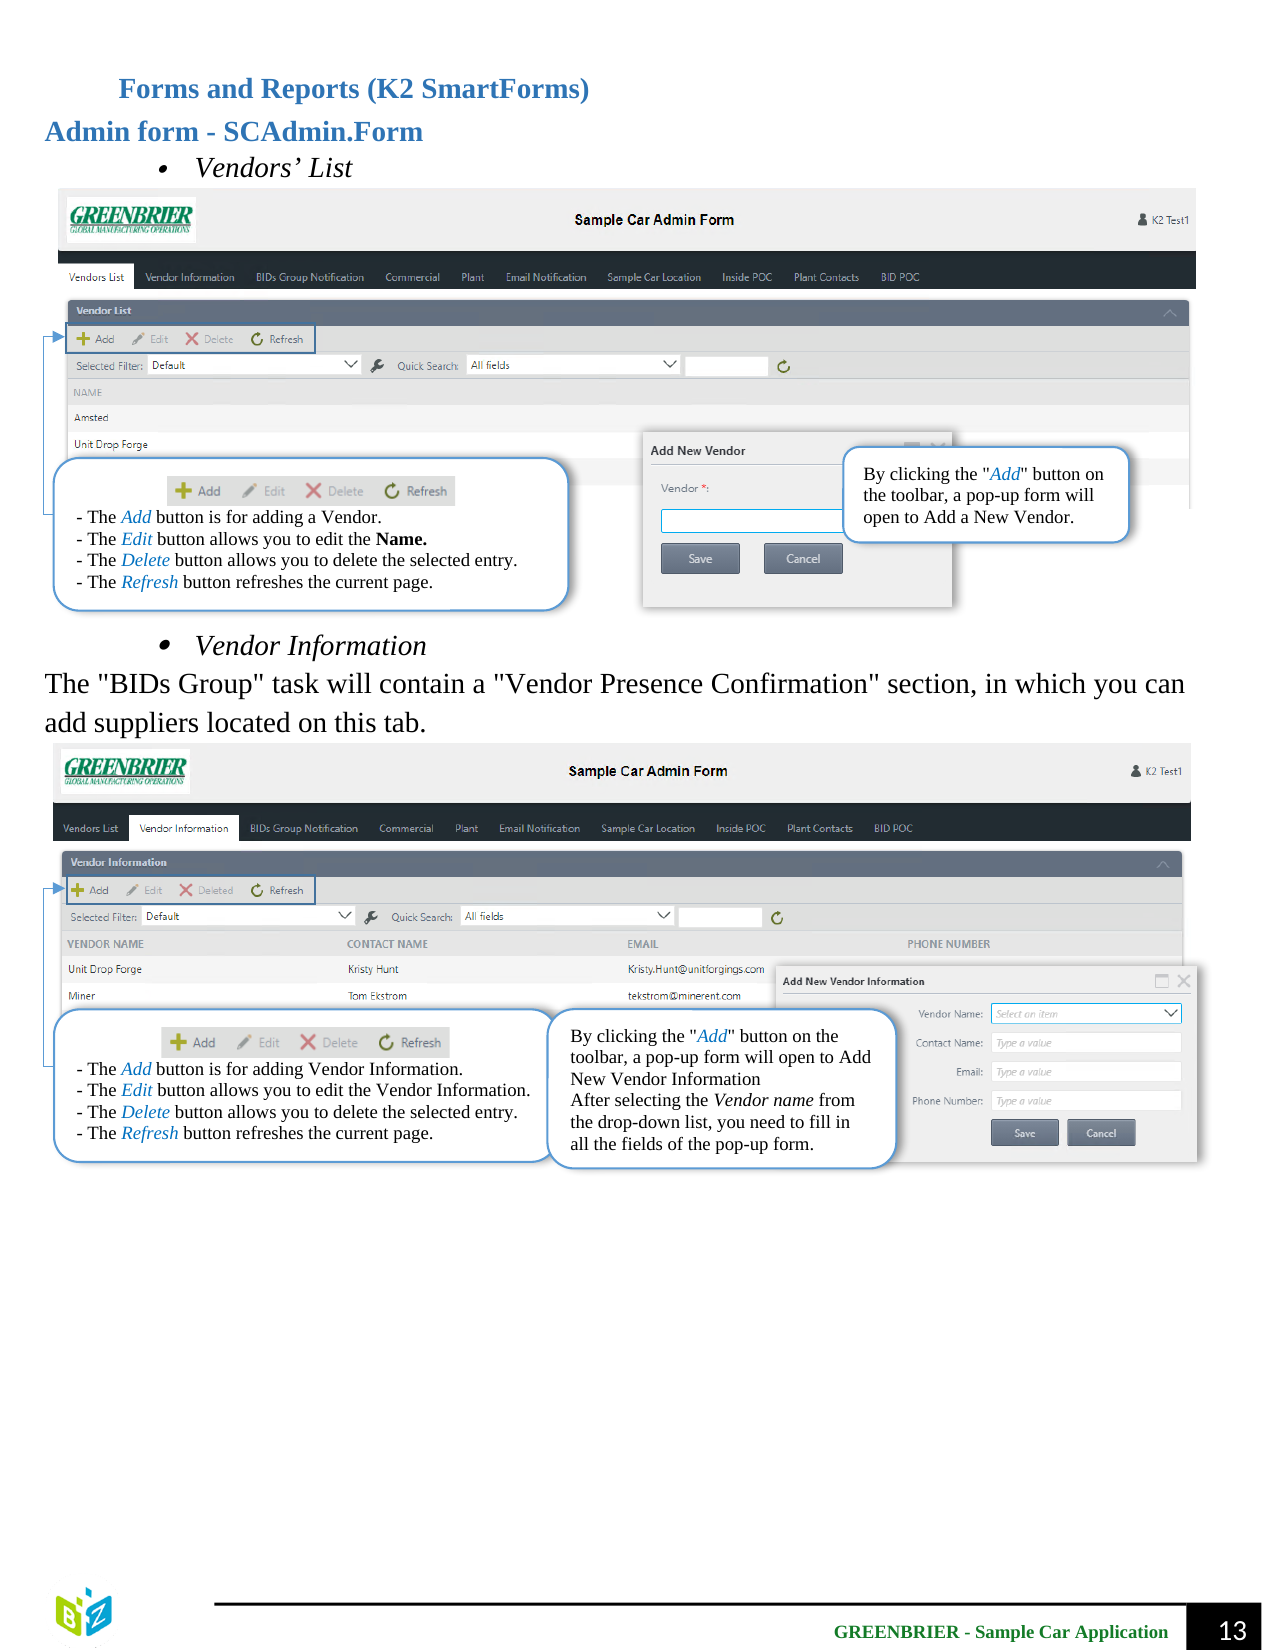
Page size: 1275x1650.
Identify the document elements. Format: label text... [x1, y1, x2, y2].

picture [167, 476, 456, 506]
picture [58, 188, 1196, 607]
list Vendors’ List [157, 151, 1186, 184]
picture [161, 1027, 450, 1058]
list Vendor Information [157, 628, 1186, 661]
picture [67, 324, 314, 352]
picture [68, 876, 314, 903]
picture [44, 1572, 120, 1648]
subtitle Admin form - SCAdmin.Form [44, 114, 1186, 148]
text The "BIDs Group" task will contain a "Vendor Presence Confirmation" section, in which you can add suppliers located on this tab. [44, 666, 1186, 738]
picture [53, 743, 1197, 1162]
picture [663, 511, 842, 531]
subtitle Forms and Reports (K2 SmartForms) [44, 72, 1186, 105]
